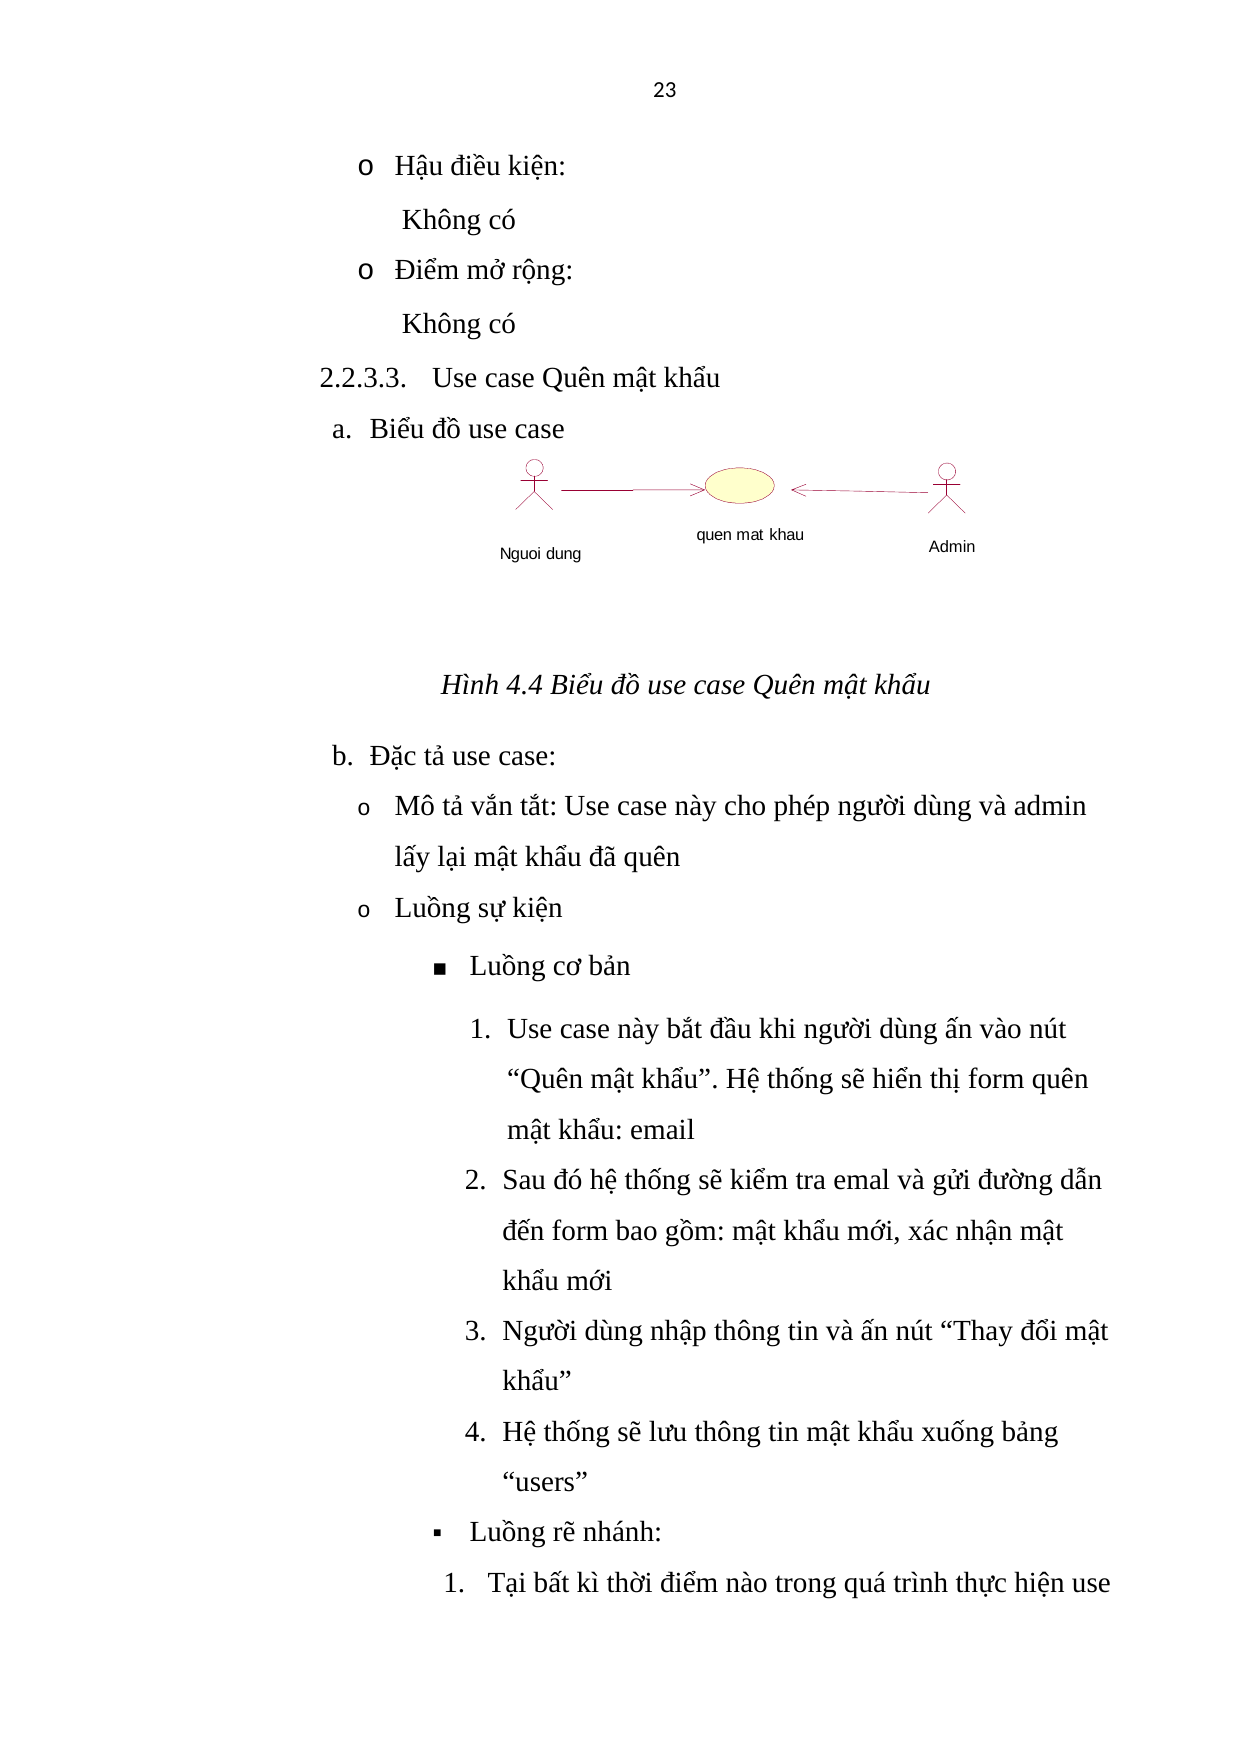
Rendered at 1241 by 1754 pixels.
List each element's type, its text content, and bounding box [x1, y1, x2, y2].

list Luồng rẽ nhánh: [432, 1514, 1122, 1548]
list Biểu đồ use case [332, 411, 1122, 444]
list Không có [394, 306, 1122, 340]
list Không có [394, 202, 1122, 235]
list Điểm mở rộng: [357, 252, 1122, 288]
list Sau đó hệ thống sẽ kiểm tra emal và gửi đường dẫn đến form bao gồm: mật khẩu mới, xác nhận mật khẩu mới [464, 1162, 1122, 1296]
list Hệ thống sẽ lưu thông tin mật khẩu xuống bảng “users” [464, 1414, 1122, 1498]
list Luồng sự kiện [357, 890, 1122, 924]
list Use case này bắt đầu khi người dùng ấn vào nút “Quên mật khẩu”. Hệ thống sẽ hiển thị form quên mật khẩu: email [469, 1011, 1122, 1146]
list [443, 1565, 1122, 1598]
list Đặc tả use case: [332, 738, 1122, 772]
subtitle Use case Quên mật khẩu [319, 361, 1122, 394]
list Người dùng nhập thông tin và ấn nút “Thay đổi mật khẩu” [464, 1313, 1122, 1397]
list Hậu điều kiện: [357, 148, 1122, 184]
list Mô tả vắn tắt: Use case này cho phép người dùng và admin lấy lại mật khẩu đã quên [357, 788, 1122, 873]
list Luồng cơ bản [432, 941, 1122, 988]
